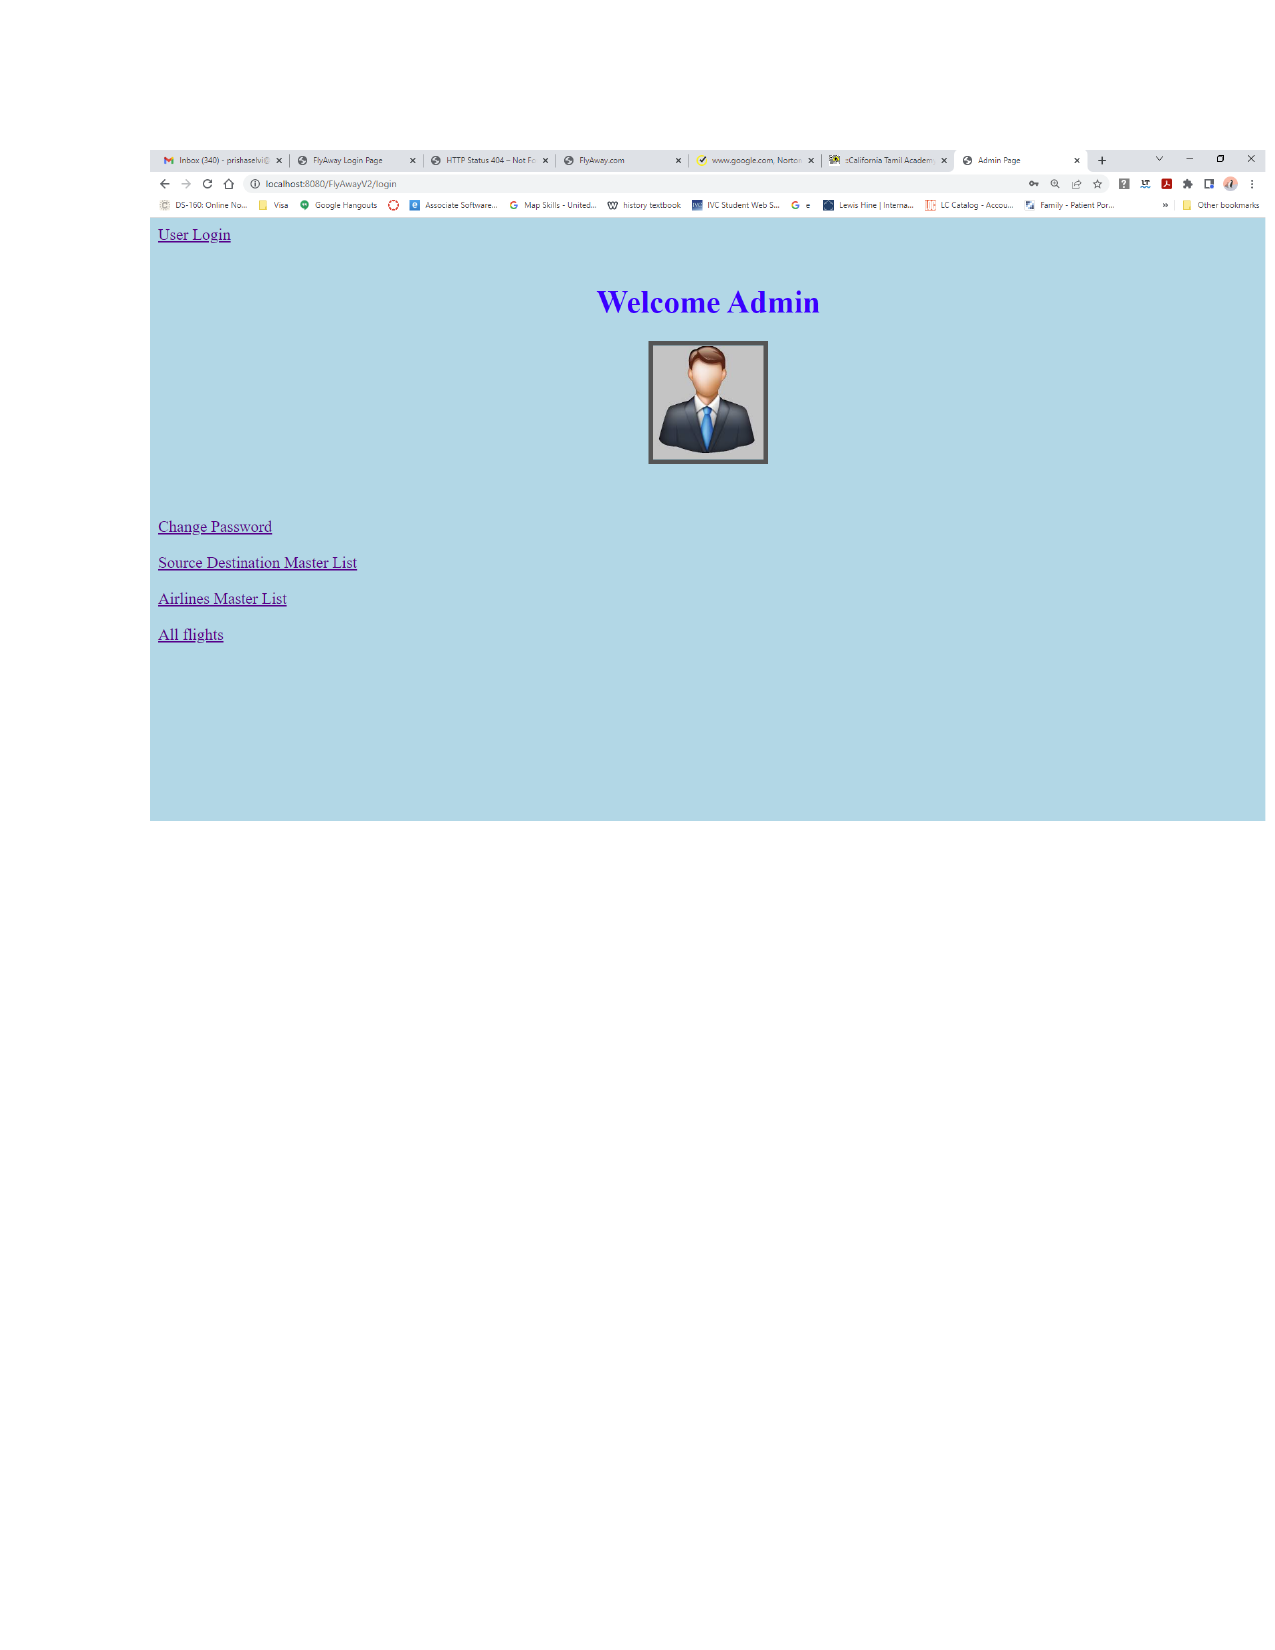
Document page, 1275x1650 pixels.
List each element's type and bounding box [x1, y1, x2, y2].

picture [150, 150, 1266, 821]
